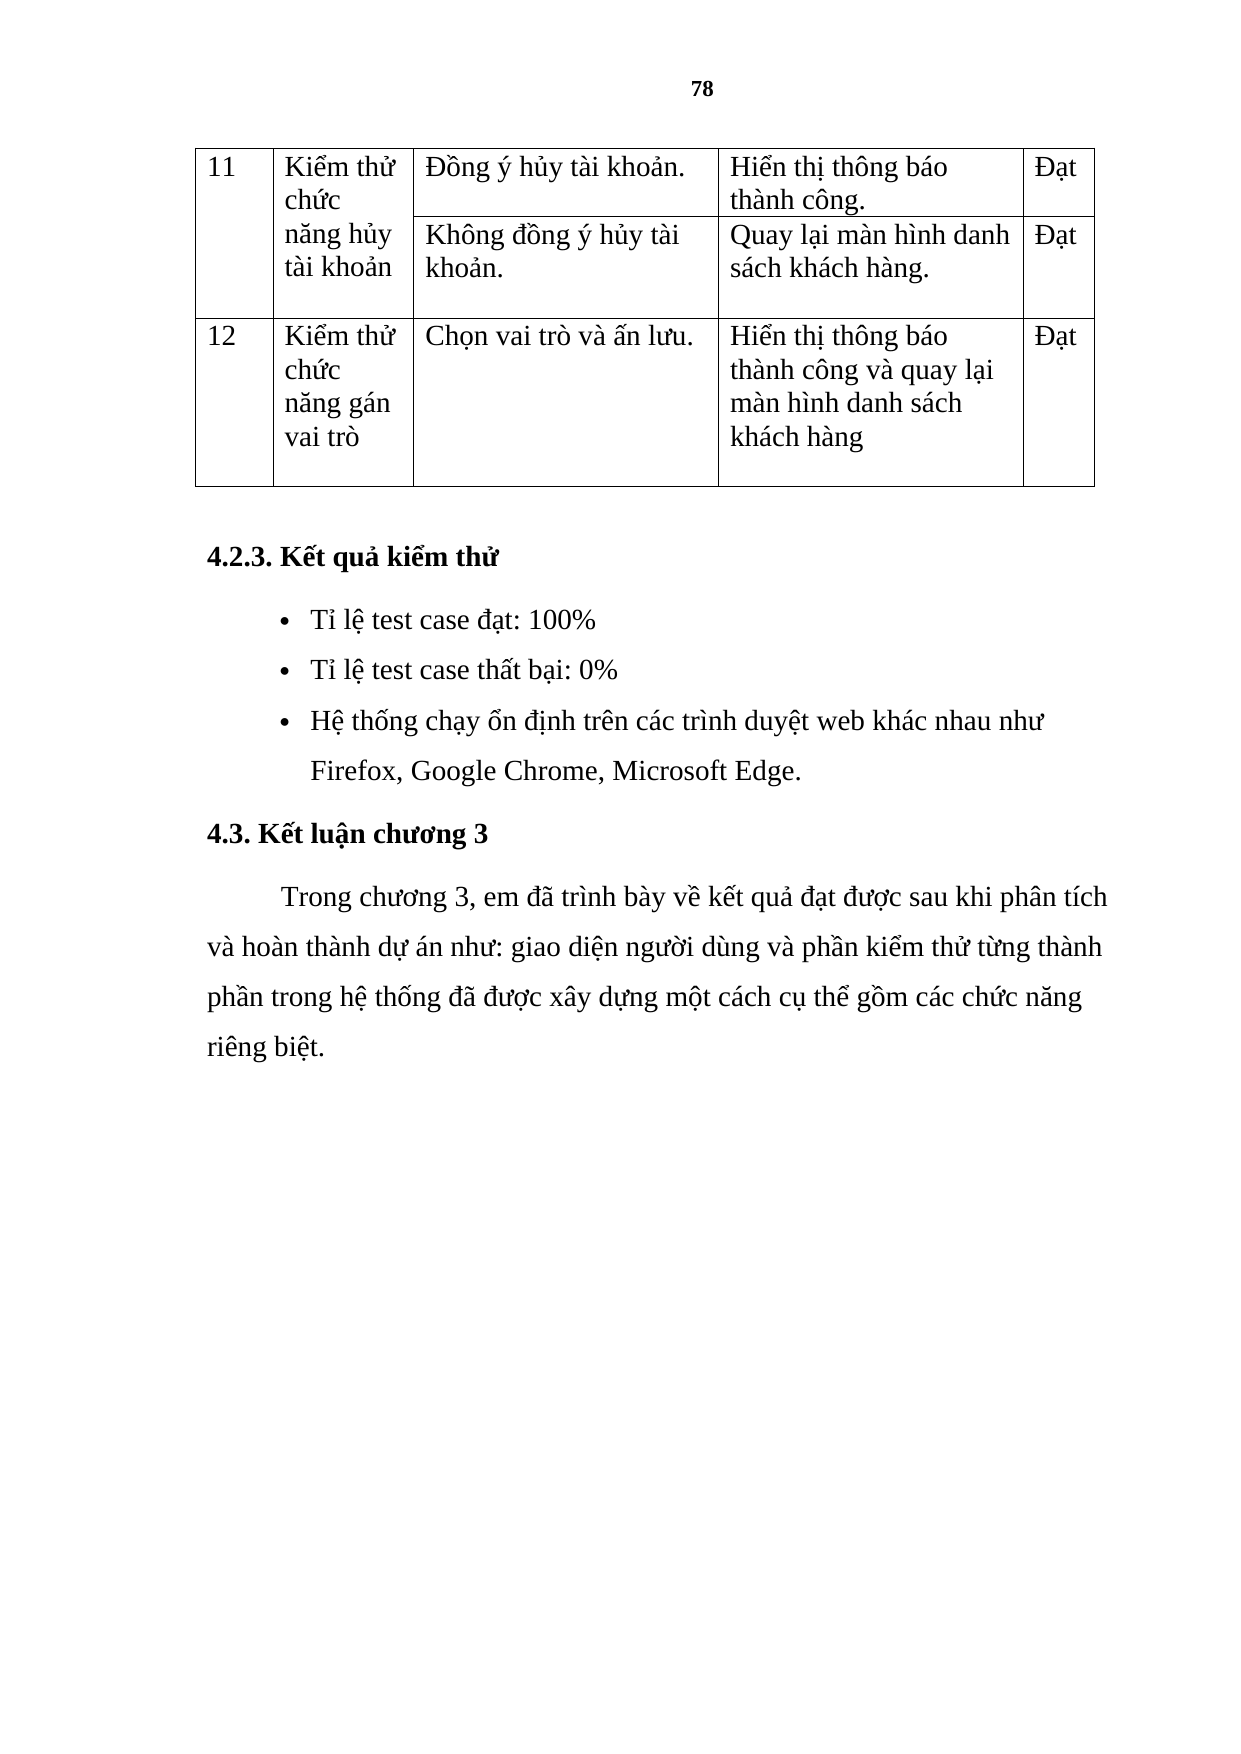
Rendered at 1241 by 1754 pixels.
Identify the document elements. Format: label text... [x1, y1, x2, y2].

subtitle Kết quả kiểm thử [207, 539, 1122, 573]
table_cell Kiểm thử chức năng gán vai trò [274, 319, 413, 486]
table_cell 12 [196, 319, 273, 486]
table_cell Quay lại màn hình danh sách khách hàng. [719, 217, 1023, 317]
table_cell Đạt [1024, 217, 1094, 317]
table_cell Chọn vai trò và ấn lưu. [414, 319, 718, 486]
table_cell Không đồng ý hủy tài khoản. [414, 217, 718, 317]
table_cell Hiển thị thông báo thành công. [719, 149, 1023, 216]
table_cell Đạt [1024, 149, 1094, 216]
table_cell 11 [196, 149, 273, 317]
table_cell Kiểm thử chức năng hủy tài khoản [274, 149, 413, 317]
table_cell Đạt [1024, 319, 1094, 486]
list Tỉ lệ test case đạt: 100% [281, 602, 1122, 636]
list Hệ thống chạy ổn định trên các trình duyệt web khác nhau như Firefox, Google Chrome, Microsoft Edge. [281, 703, 1122, 787]
list Tỉ lệ test case thất bại: 0% [281, 652, 1122, 686]
text Trong chương 3, em đã trình bày về kết quả đạt được sau khi phân tích và hoàn thành dự án như: giao diện người dùng và phần kiểm thử từng thành phần trong hệ thống đã được xây dựng một cách cụ thể gồm các chức năng riêng biệt. [207, 879, 1122, 1063]
subtitle Kết luận chương 3 [207, 816, 1122, 849]
table_cell Đồng ý hủy tài khoản. [414, 149, 718, 216]
table_cell Hiển thị thông báo thành công và quay lại màn hình danh sách khách hàng [719, 319, 1023, 486]
